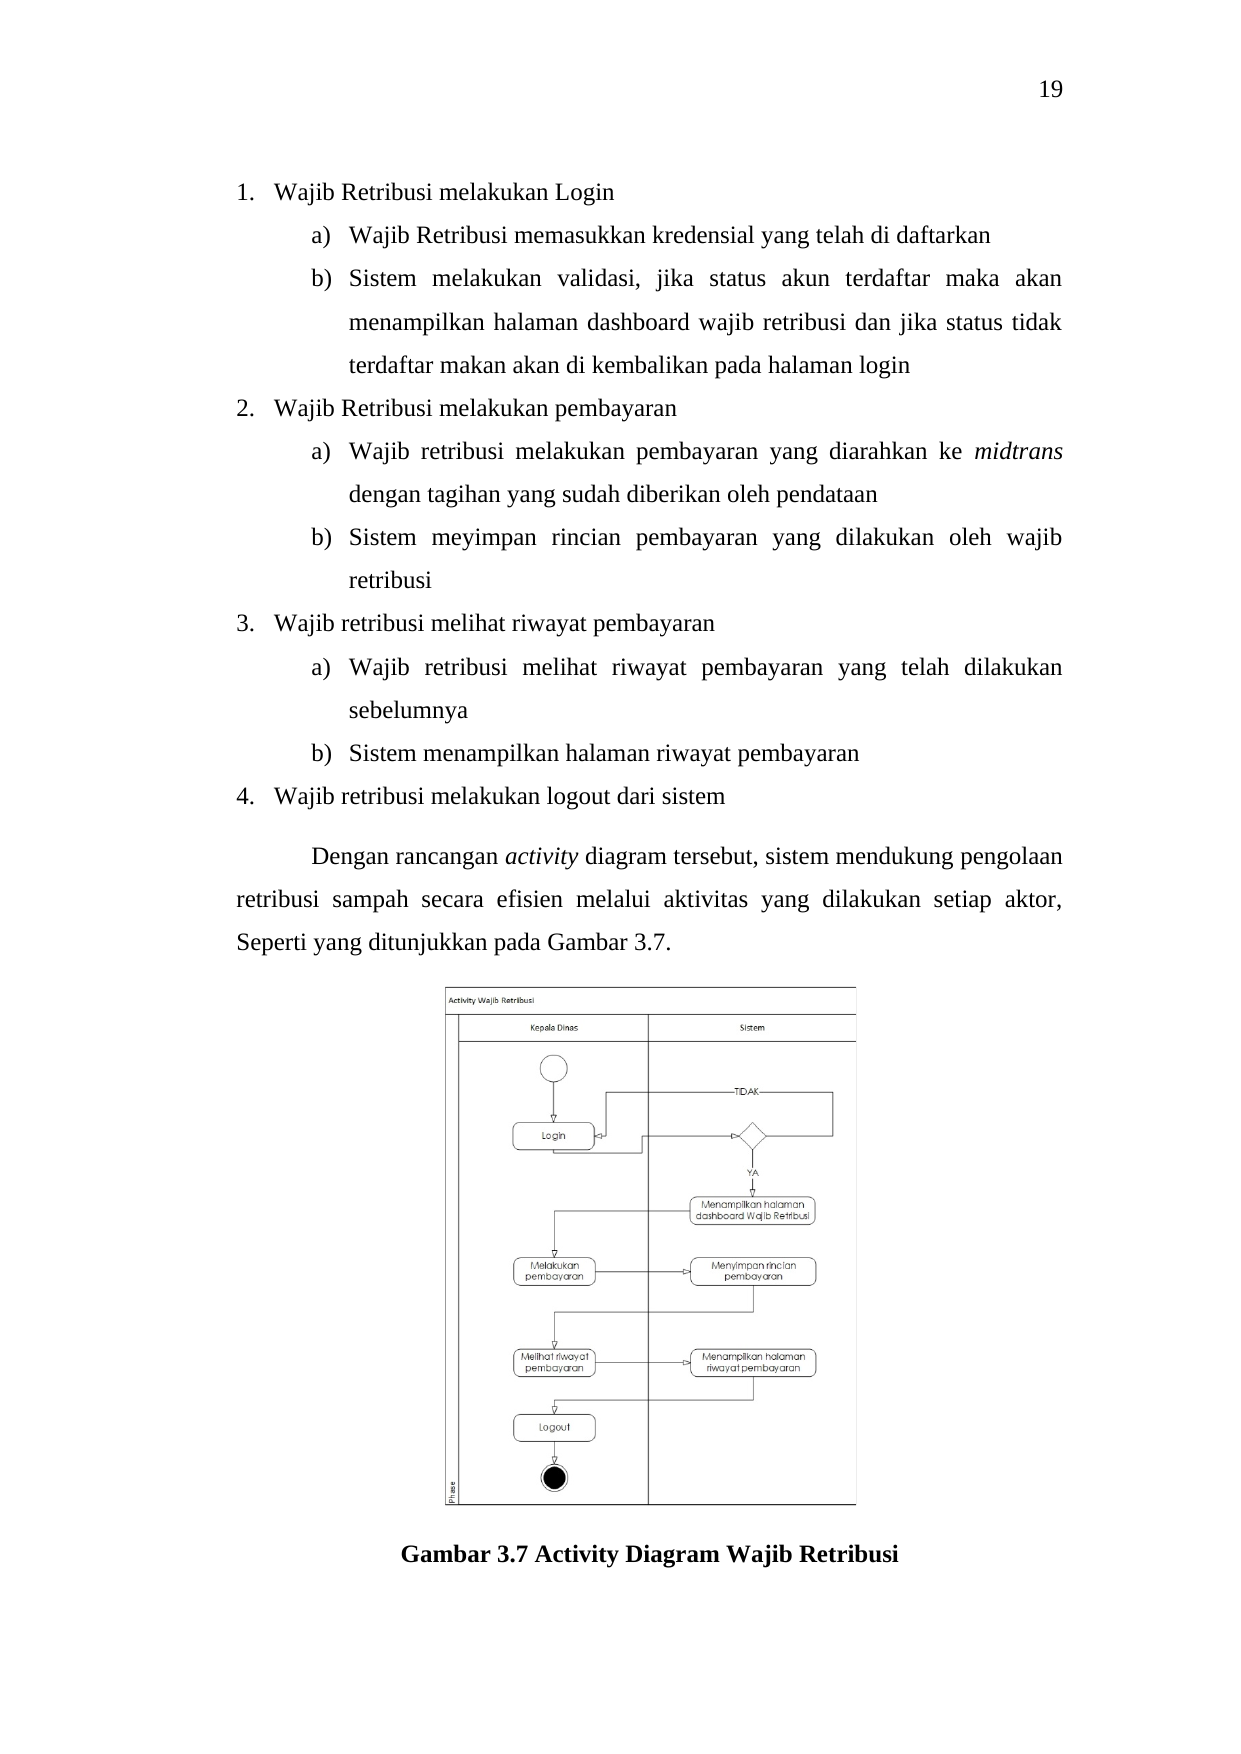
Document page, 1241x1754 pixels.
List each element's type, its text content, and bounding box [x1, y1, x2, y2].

list Sistem meyimpan rincian pembayaran yang dilakukan oleh wajib retribusi [311, 522, 1063, 594]
picture [443, 986, 857, 1508]
text Dengan rancangan activity diagram tersebut, sistem mendukung pengolaan retribusi sampah secara efisien melalui aktivitas yang dilakukan setiap aktor, Seperti yang ditunjukkan pada Gambar 3.7. [236, 841, 1063, 956]
list Sistem melakukan validasi, jika status akun terdaftar maka akan menampilkan halaman dashboard wajib retribusi dan jika status tidak terdaftar makan akan di kembalikan pada halaman login [311, 263, 1063, 378]
list Wajib retribusi melakukan pembayaran yang diarahkan ke midtrans dengan tagihan yang sudah diberikan oleh pendataan [311, 436, 1063, 508]
list Wajib retribusi melakukan logout dari sistem [236, 781, 1063, 810]
list Wajib Retribusi melakukan pembayaran [236, 393, 1063, 422]
list Wajib retribusi melihat riwayat pembayaran [236, 608, 1063, 637]
list Wajib retribusi melihat riwayat pembayaran yang telah dilakukan sebelumnya [311, 652, 1063, 723]
text Gambar 3.7 Activity Diagram Wajib Retribusi [236, 1539, 1063, 1568]
list Wajib Retribusi memasukkan kredensial yang telah di daftarkan [311, 220, 1063, 249]
list Wajib Retribusi melakukan Login [236, 177, 1063, 206]
list Sistem menampilkan halaman riwayat pembayaran [311, 738, 1063, 767]
